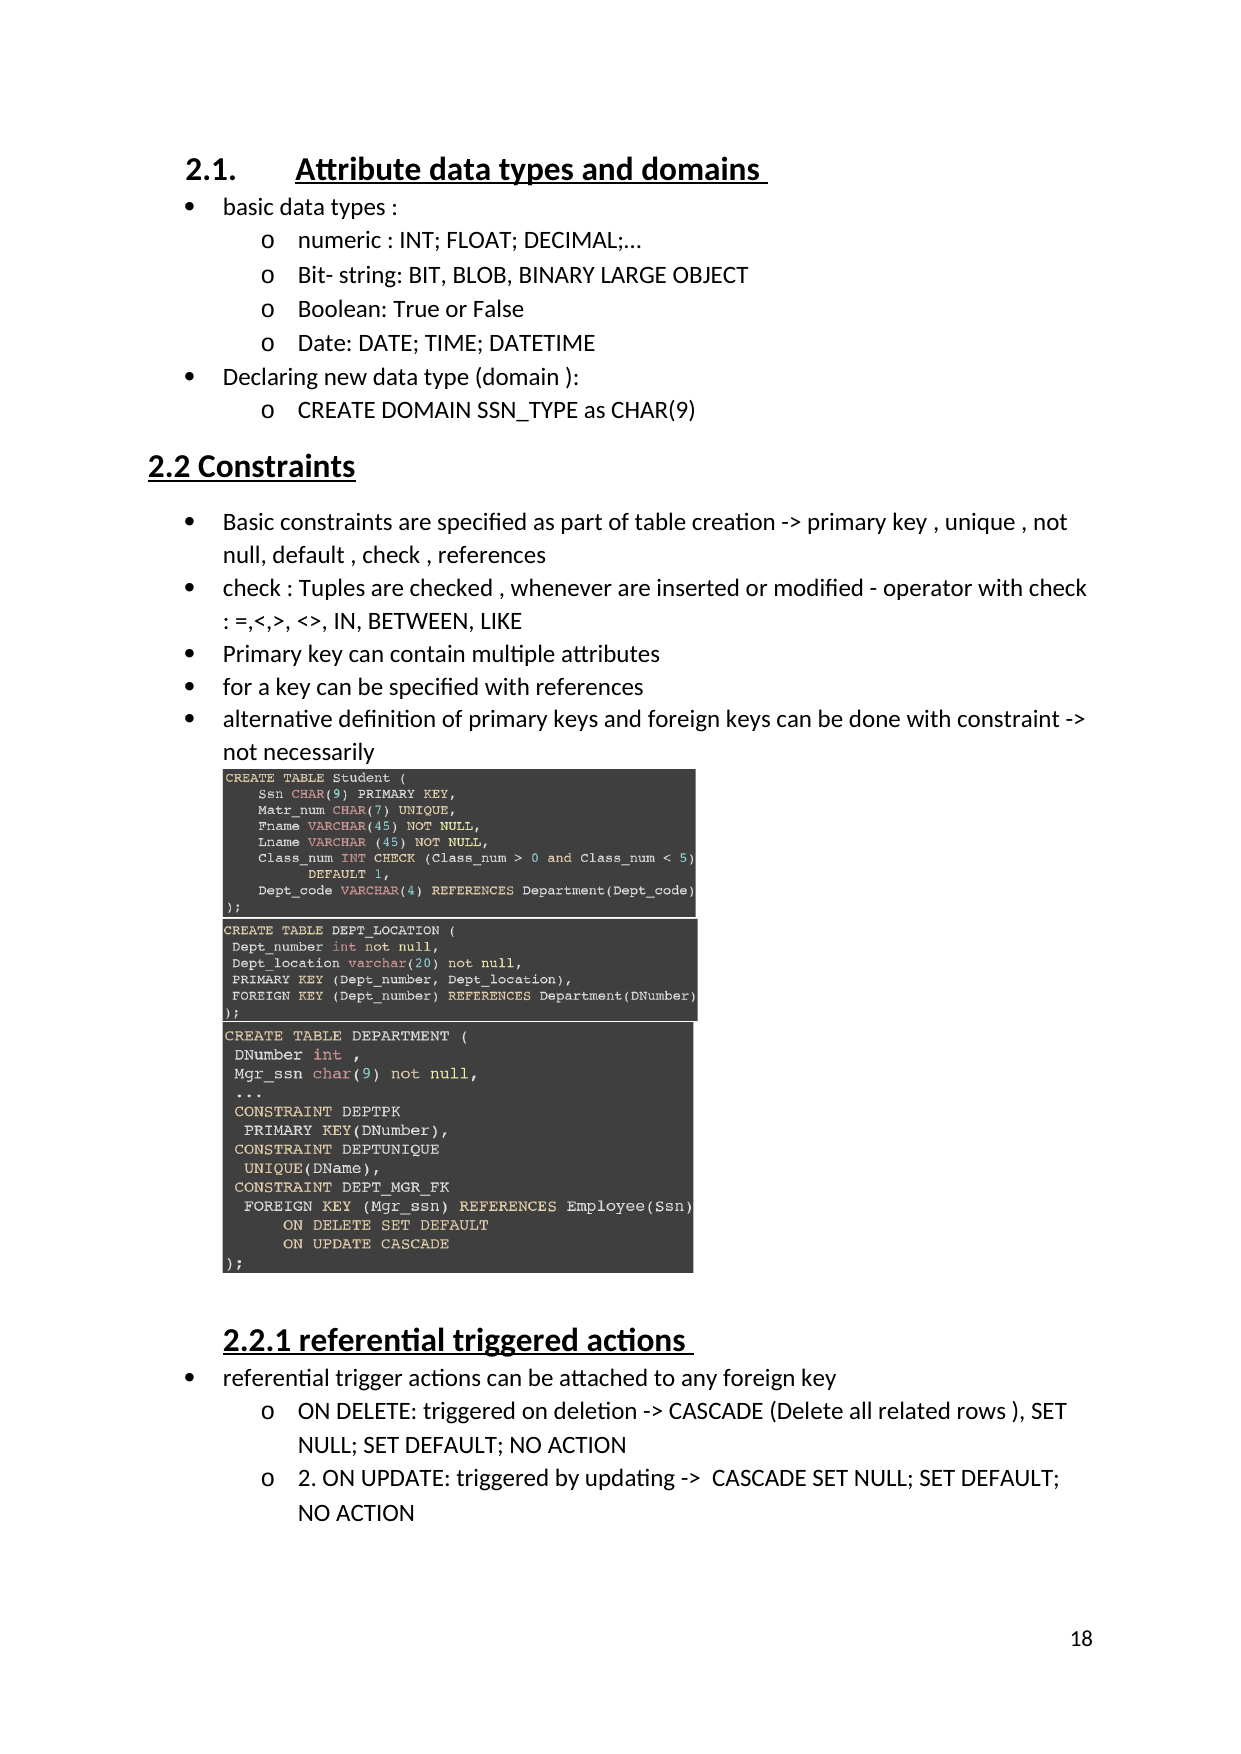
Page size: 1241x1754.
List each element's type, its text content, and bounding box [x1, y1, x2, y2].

picture [222, 769, 696, 917]
list for a key can be specified with references [185, 671, 1093, 701]
list Attribute data types and domains [185, 148, 1093, 188]
list referential trigger actions can be attached to any foreign key [185, 1363, 1093, 1393]
list numeric : INT; FLOAT; DECIMAL;… [260, 224, 1093, 256]
list Primary key can contain multiple attributes [185, 638, 1093, 668]
list CREATE DOMAIN SSN_TYPE as CHAR(9) [260, 394, 1093, 426]
list basic data types : [185, 192, 1093, 222]
list 2.2.1 referential triggered actions [223, 1319, 1093, 1359]
list Basic constraints are specified as part of table creation -> primary key , unique , not null, default , check , references [185, 506, 1093, 569]
list Boolean: True or False [260, 293, 1093, 325]
picture [222, 1022, 694, 1273]
list Date: DATE; TIME; DATETIME [260, 327, 1093, 359]
list Bit- string: BIT, BLOB, BINARY LARGE OBJECT [260, 259, 1093, 291]
text 2.2 Constraints [148, 445, 1093, 486]
list alternative definition of primary keys and foreign keys can be done with constraint -> not necessarily [185, 703, 1093, 767]
list ON DELETE: triggered on deletion -> CASCADE (Delete all related rows ), SET NULL; SET DEFAULT; NO ACTION [260, 1396, 1093, 1460]
picture [222, 918, 698, 1021]
list Declaring new data type (domain ): [185, 362, 1093, 392]
list 2. ON UPDATE: triggered by updating -> CASCADE SET NULL; SET DEFAULT; NO ACTION [260, 1463, 1093, 1527]
list check : Tuples are checked , whenever are inserted or modified - operator with check : =,<,>, <>, IN, BETWEEN, LIKE [185, 572, 1093, 635]
